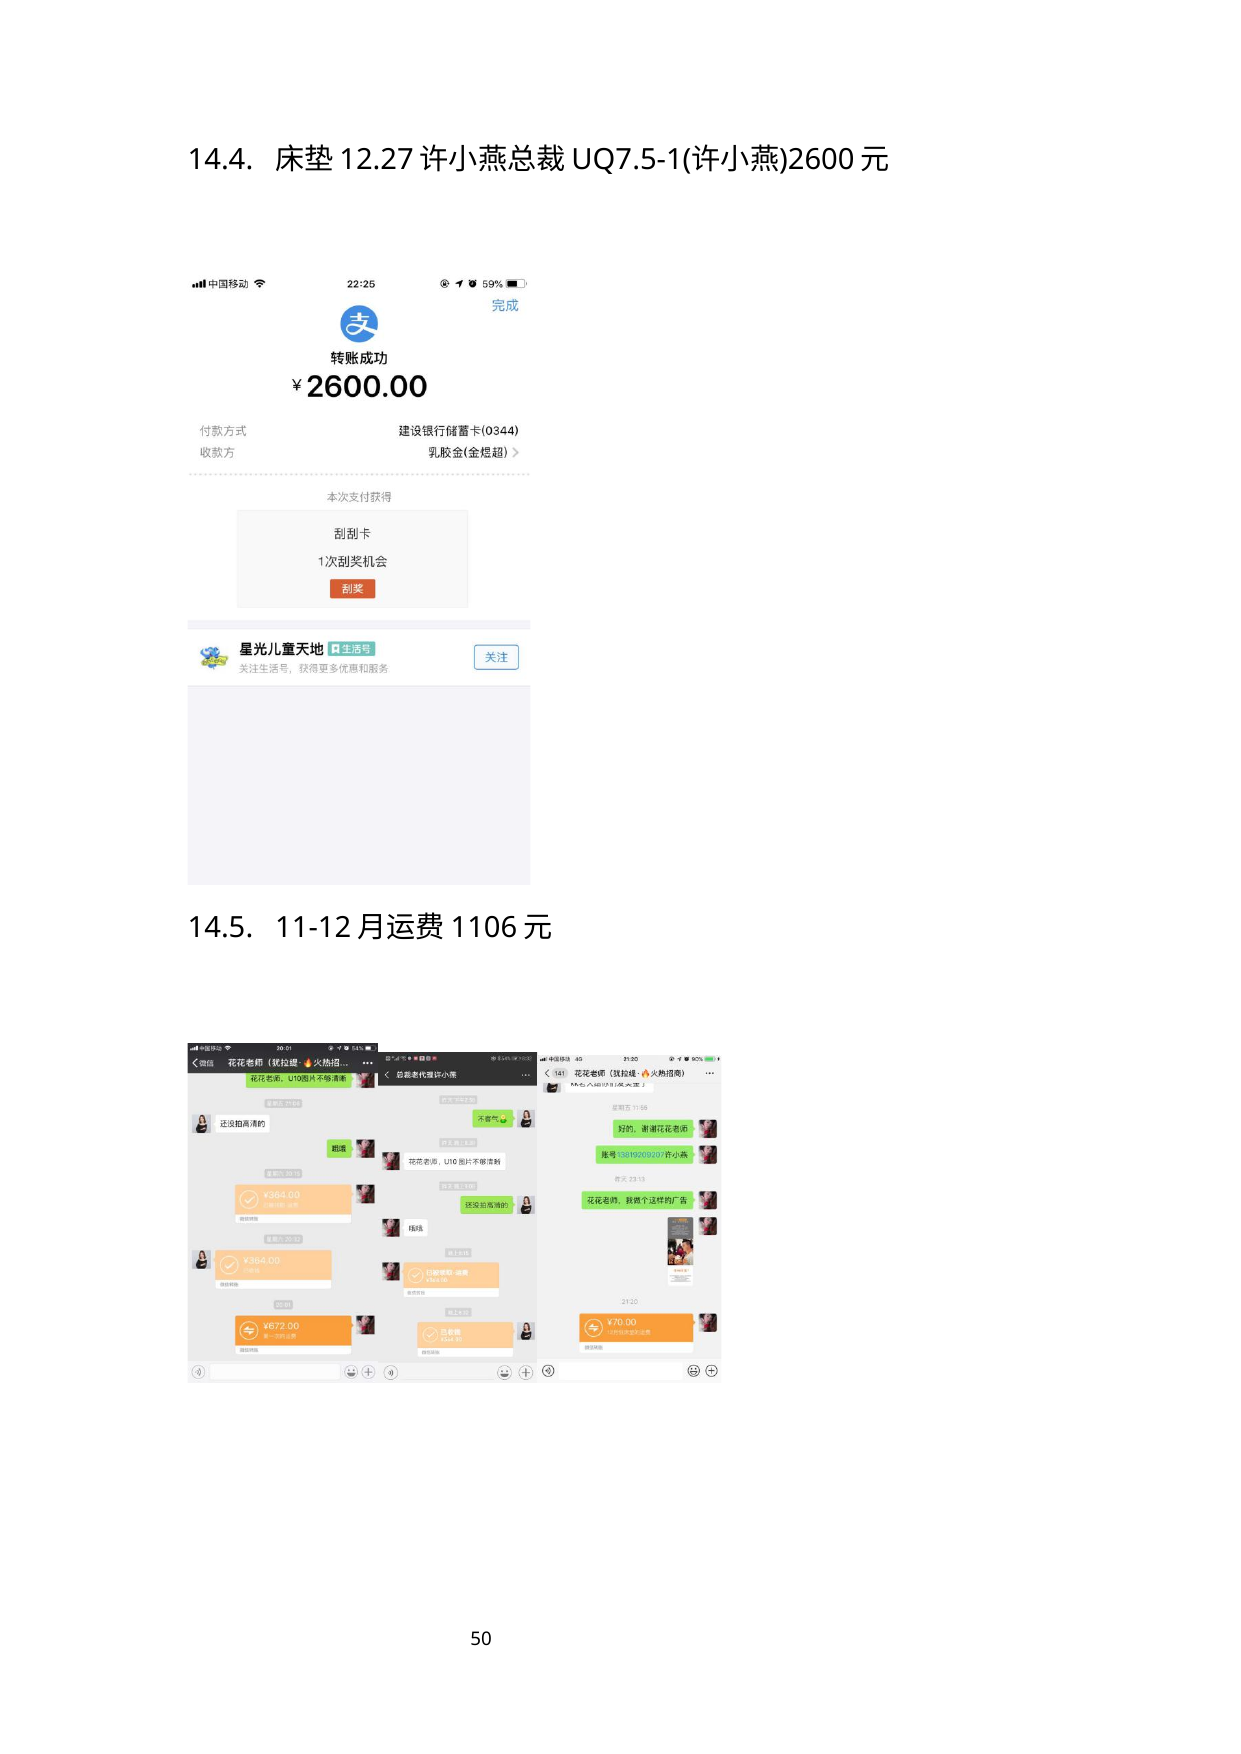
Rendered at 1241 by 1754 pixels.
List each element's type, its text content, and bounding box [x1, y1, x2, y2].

picture [187, 275, 531, 885]
picture [187, 1043, 722, 1383]
subtitle 11-12月运费1106元 [187, 893, 1053, 958]
subtitle 床垫12.27许小燕总裁UQ7.5-1(许小燕)2600元 [187, 124, 1053, 189]
